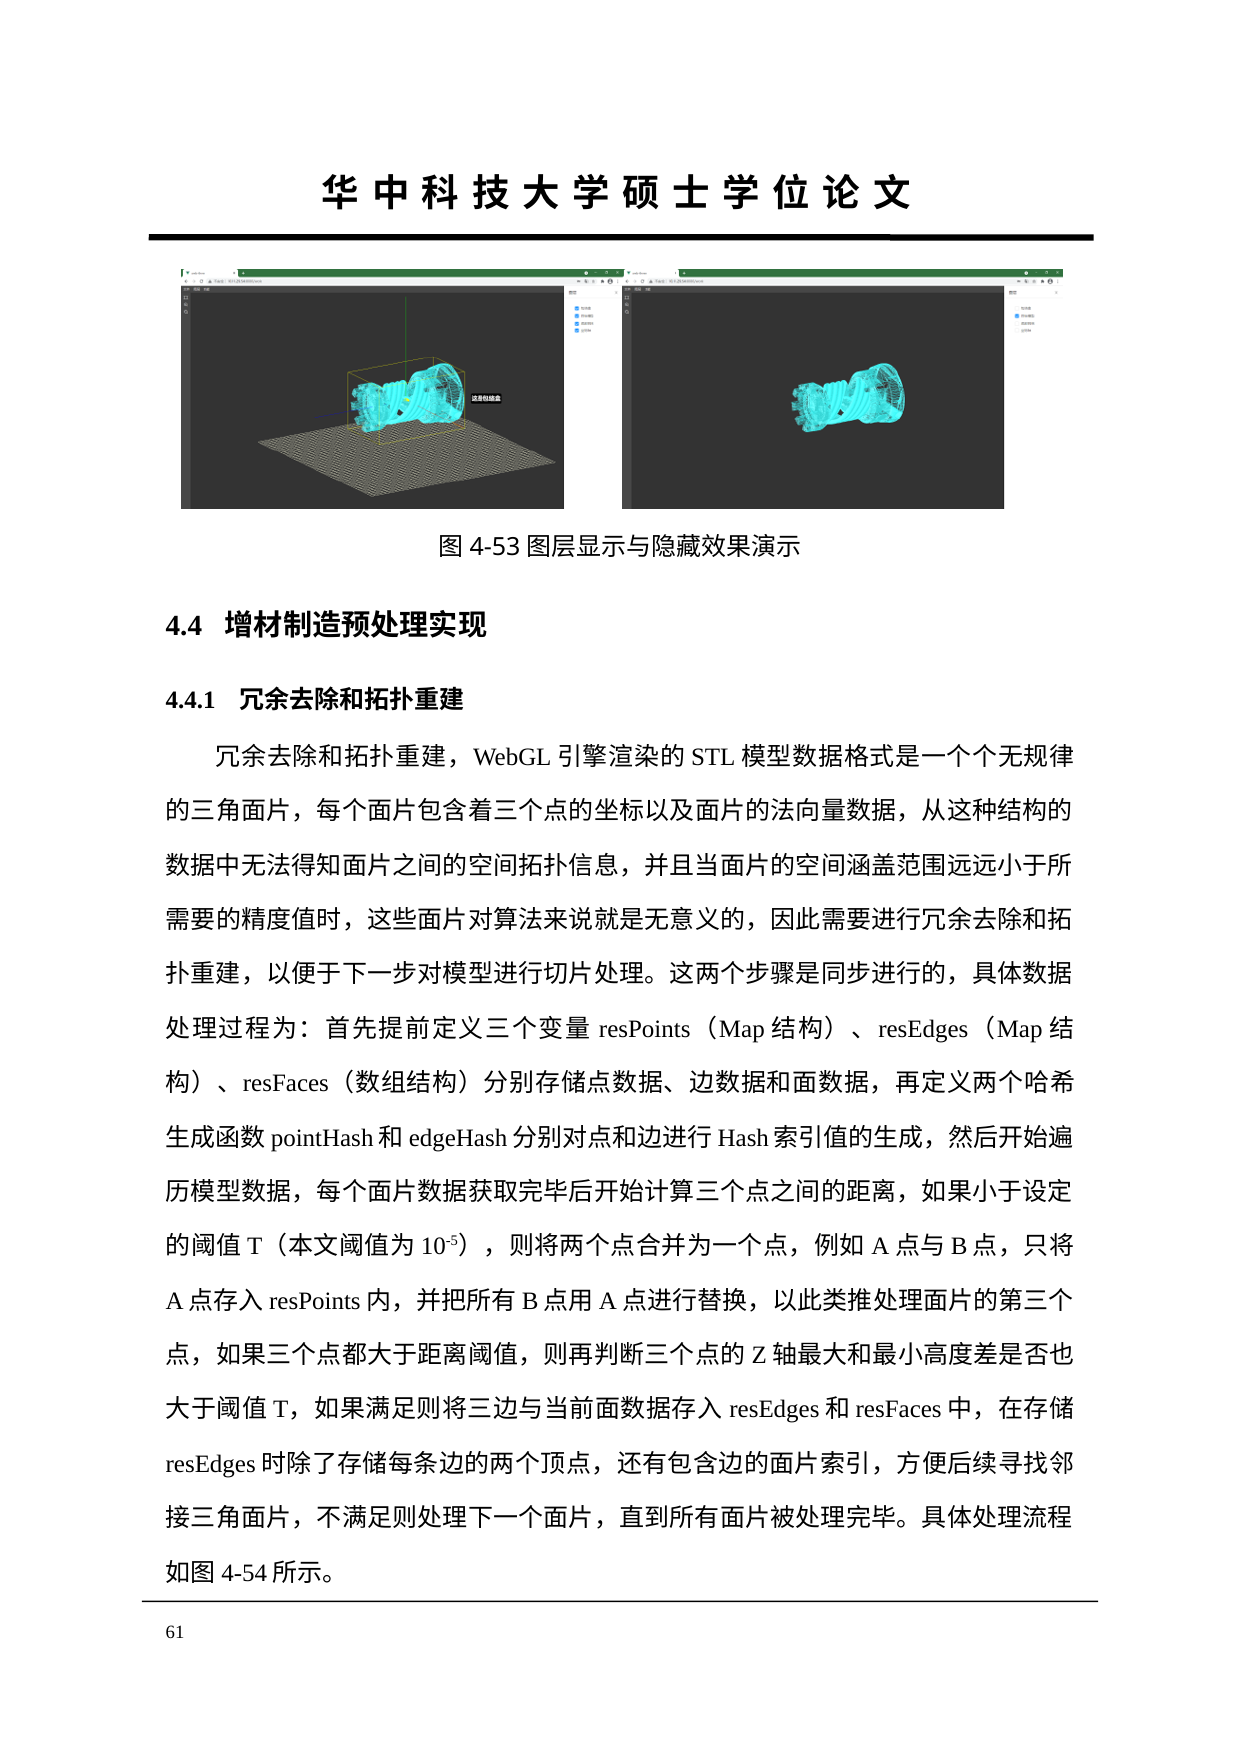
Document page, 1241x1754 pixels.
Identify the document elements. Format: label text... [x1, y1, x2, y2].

picture [176, 265, 1064, 512]
subtitle 冗余去除和拓扑重建 [165, 679, 1075, 716]
subtitle 增材制造预处理实现 [165, 601, 1075, 643]
